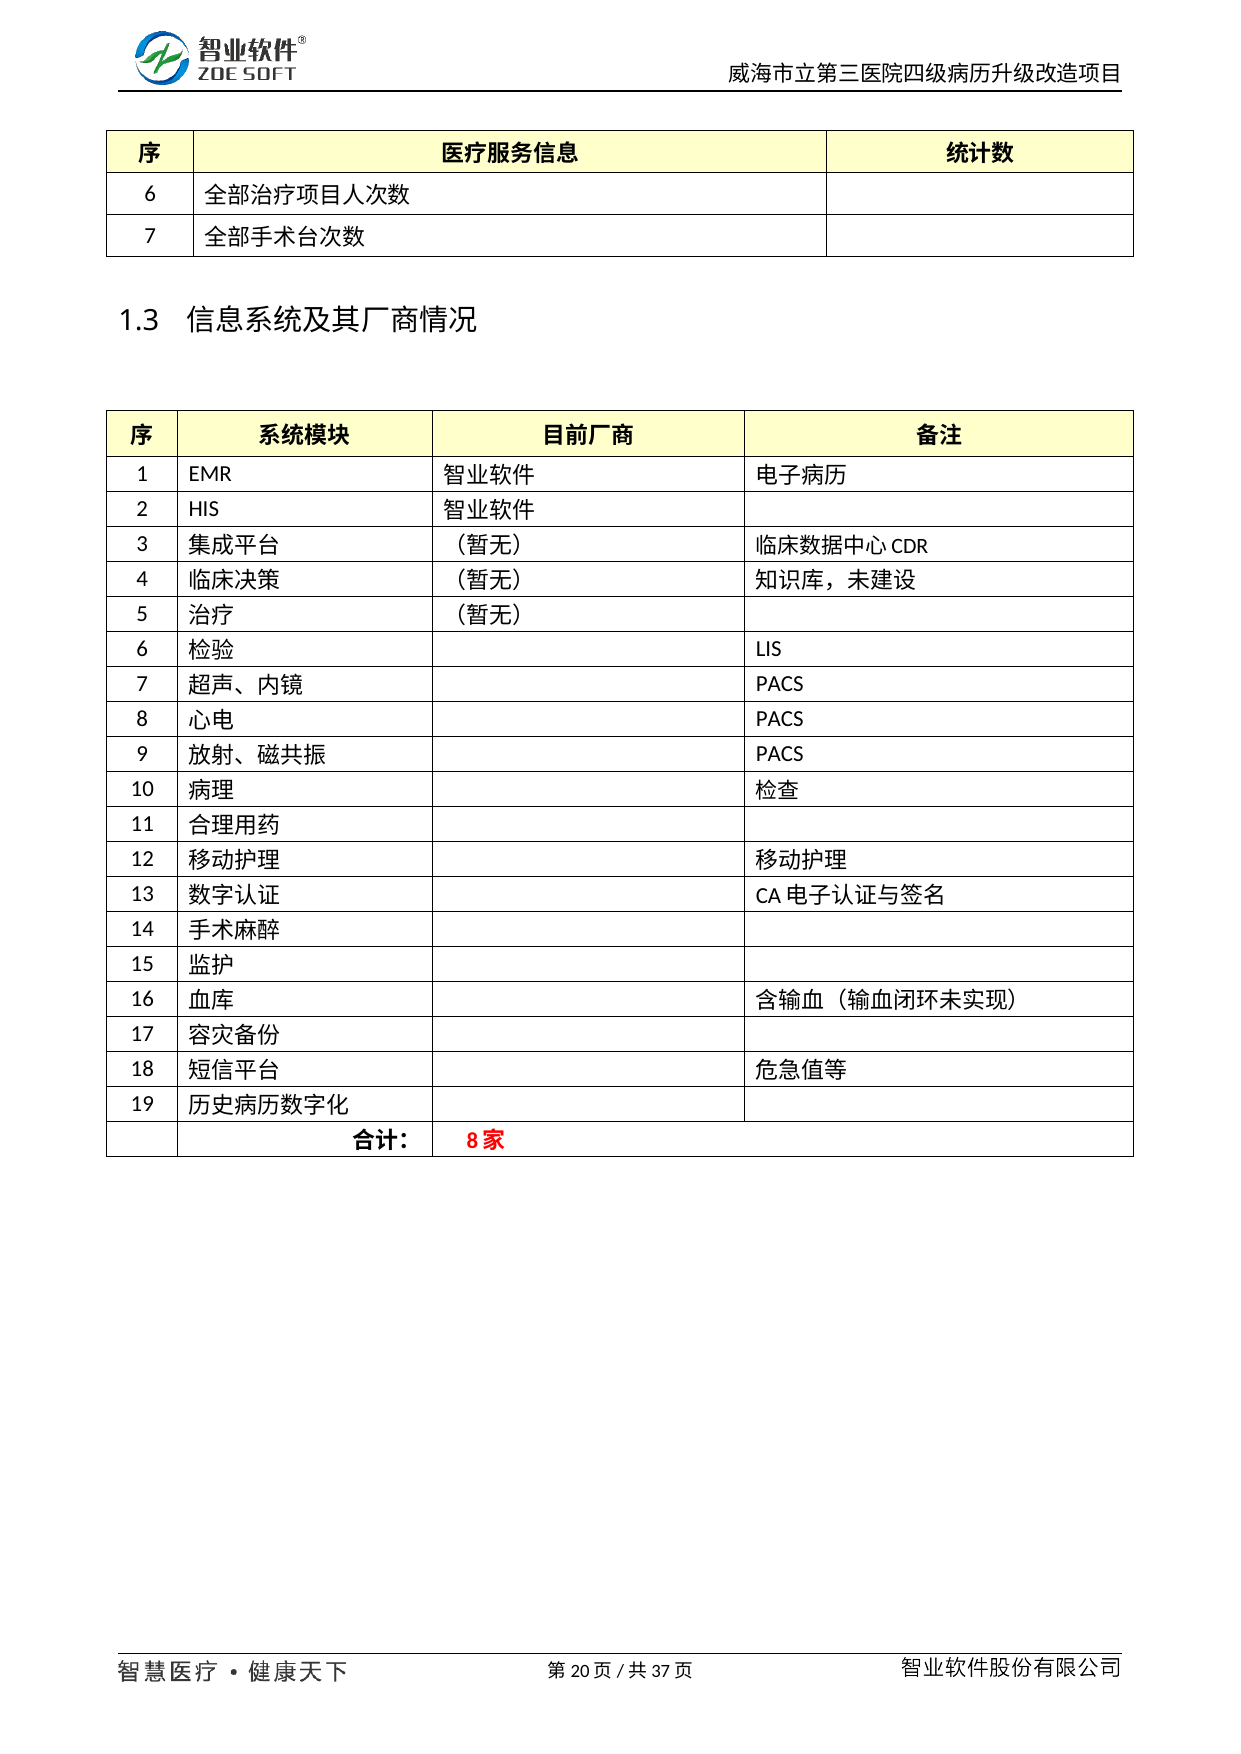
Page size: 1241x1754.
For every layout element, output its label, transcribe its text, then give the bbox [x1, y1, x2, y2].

table_cell 移动护理 [745, 842, 1133, 876]
table_cell HIS [178, 492, 432, 526]
table_cell 16 [107, 982, 177, 1016]
picture [118, 1660, 346, 1682]
table_cell [433, 737, 744, 771]
table_cell 含输血（输血闭环未实现） [745, 982, 1133, 1016]
table_cell 8 [107, 702, 177, 736]
table_cell 放射、磁共振 [178, 737, 432, 771]
table_cell 6 [107, 173, 193, 214]
table_cell 智业软件 [433, 457, 744, 491]
table_cell [433, 702, 744, 736]
table_cell 全部手术台次数 [194, 215, 826, 256]
table_header 系统模块 [178, 411, 432, 456]
table_cell 病理 [178, 772, 432, 806]
table_cell EMR [178, 457, 432, 491]
table_cell 短信平台 [178, 1052, 432, 1086]
table_cell [433, 912, 744, 946]
table_header 序 [107, 131, 193, 172]
table_cell 危急值等 [745, 1052, 1133, 1086]
table_cell 监护 [178, 947, 432, 981]
table_cell 容灾备份 [178, 1017, 432, 1051]
table_cell [745, 912, 1133, 946]
table_cell [433, 667, 744, 701]
table_cell 临床数据中心CDR [745, 527, 1133, 561]
table_cell 18 [107, 1052, 177, 1086]
table_cell [745, 807, 1133, 841]
table_cell 13 [107, 877, 177, 911]
table_cell 4 [107, 562, 177, 596]
table_cell 2 [107, 492, 177, 526]
table_cell 7 [107, 667, 177, 701]
table_cell [433, 1087, 744, 1121]
table_header 备注 [745, 411, 1133, 456]
table_cell 合计： [178, 1122, 432, 1156]
table_cell [745, 1087, 1133, 1121]
table_cell [433, 632, 744, 666]
table_cell （暂无） [433, 562, 744, 596]
table_cell [827, 215, 1133, 256]
table_cell 5 [107, 597, 177, 631]
table_cell 1 [107, 457, 177, 491]
table_cell 治疗 [178, 597, 432, 631]
table_cell [433, 877, 744, 911]
table_cell 9 [107, 737, 177, 771]
table_cell [433, 1017, 744, 1051]
table_cell 14 [107, 912, 177, 946]
table_cell [745, 1017, 1133, 1051]
table_cell （暂无） [433, 597, 744, 631]
table_cell 检验 [178, 632, 432, 666]
table_cell 3 [107, 527, 177, 561]
table_header 医疗服务信息 [194, 131, 826, 172]
table_cell PACS [745, 667, 1133, 701]
table_cell 10 [107, 772, 177, 806]
table_cell CA电子认证与签名 [745, 877, 1133, 911]
table_cell 临床决策 [178, 562, 432, 596]
table_cell [827, 173, 1133, 214]
table_header 统计数 [827, 131, 1133, 172]
table_cell （暂无） [433, 527, 744, 561]
table_cell 智业软件 [433, 492, 744, 526]
table_cell 17 [107, 1017, 177, 1051]
table_cell 手术麻醉 [178, 912, 432, 946]
table_header 序 [107, 411, 177, 456]
table_cell 集成平台 [178, 527, 432, 561]
table_cell 心电 [178, 702, 432, 736]
table_cell 检查 [745, 772, 1133, 806]
table_cell [433, 807, 744, 841]
table_cell 8家 [433, 1122, 1133, 1156]
table_cell 全部治疗项目人次数 [194, 173, 826, 214]
table_cell 血库 [178, 982, 432, 1016]
table_cell [433, 1052, 744, 1086]
table_cell [433, 842, 744, 876]
table_cell [107, 1122, 177, 1156]
table_cell 7 [107, 215, 193, 256]
table_cell 6 [107, 632, 177, 666]
picture [890, 1655, 1123, 1679]
table_cell 合理用药 [178, 807, 432, 841]
table_cell LIS [745, 632, 1133, 666]
table_cell 15 [107, 947, 177, 981]
table_cell PACS [745, 737, 1133, 771]
table_cell [745, 947, 1133, 981]
table_cell [745, 597, 1133, 631]
table_cell 电子病历 [745, 457, 1133, 491]
table_cell [745, 492, 1133, 526]
table_cell 数字认证 [178, 877, 432, 911]
table_cell [433, 772, 744, 806]
table_cell 11 [107, 807, 177, 841]
table_cell PACS [745, 702, 1133, 736]
table_cell [433, 982, 744, 1016]
table_cell 知识库，未建设 [745, 562, 1133, 596]
subtitle 信息系统及其厂商情况 [118, 284, 1122, 352]
table_header 目前厂商 [433, 411, 744, 456]
table_cell 移动护理 [178, 842, 432, 876]
table_cell 超声、内镜 [178, 667, 432, 701]
table_cell [433, 947, 744, 981]
picture [135, 31, 307, 85]
table_cell 19 [107, 1087, 177, 1121]
table_cell 历史病历数字化 [178, 1087, 432, 1121]
table_cell 12 [107, 842, 177, 876]
